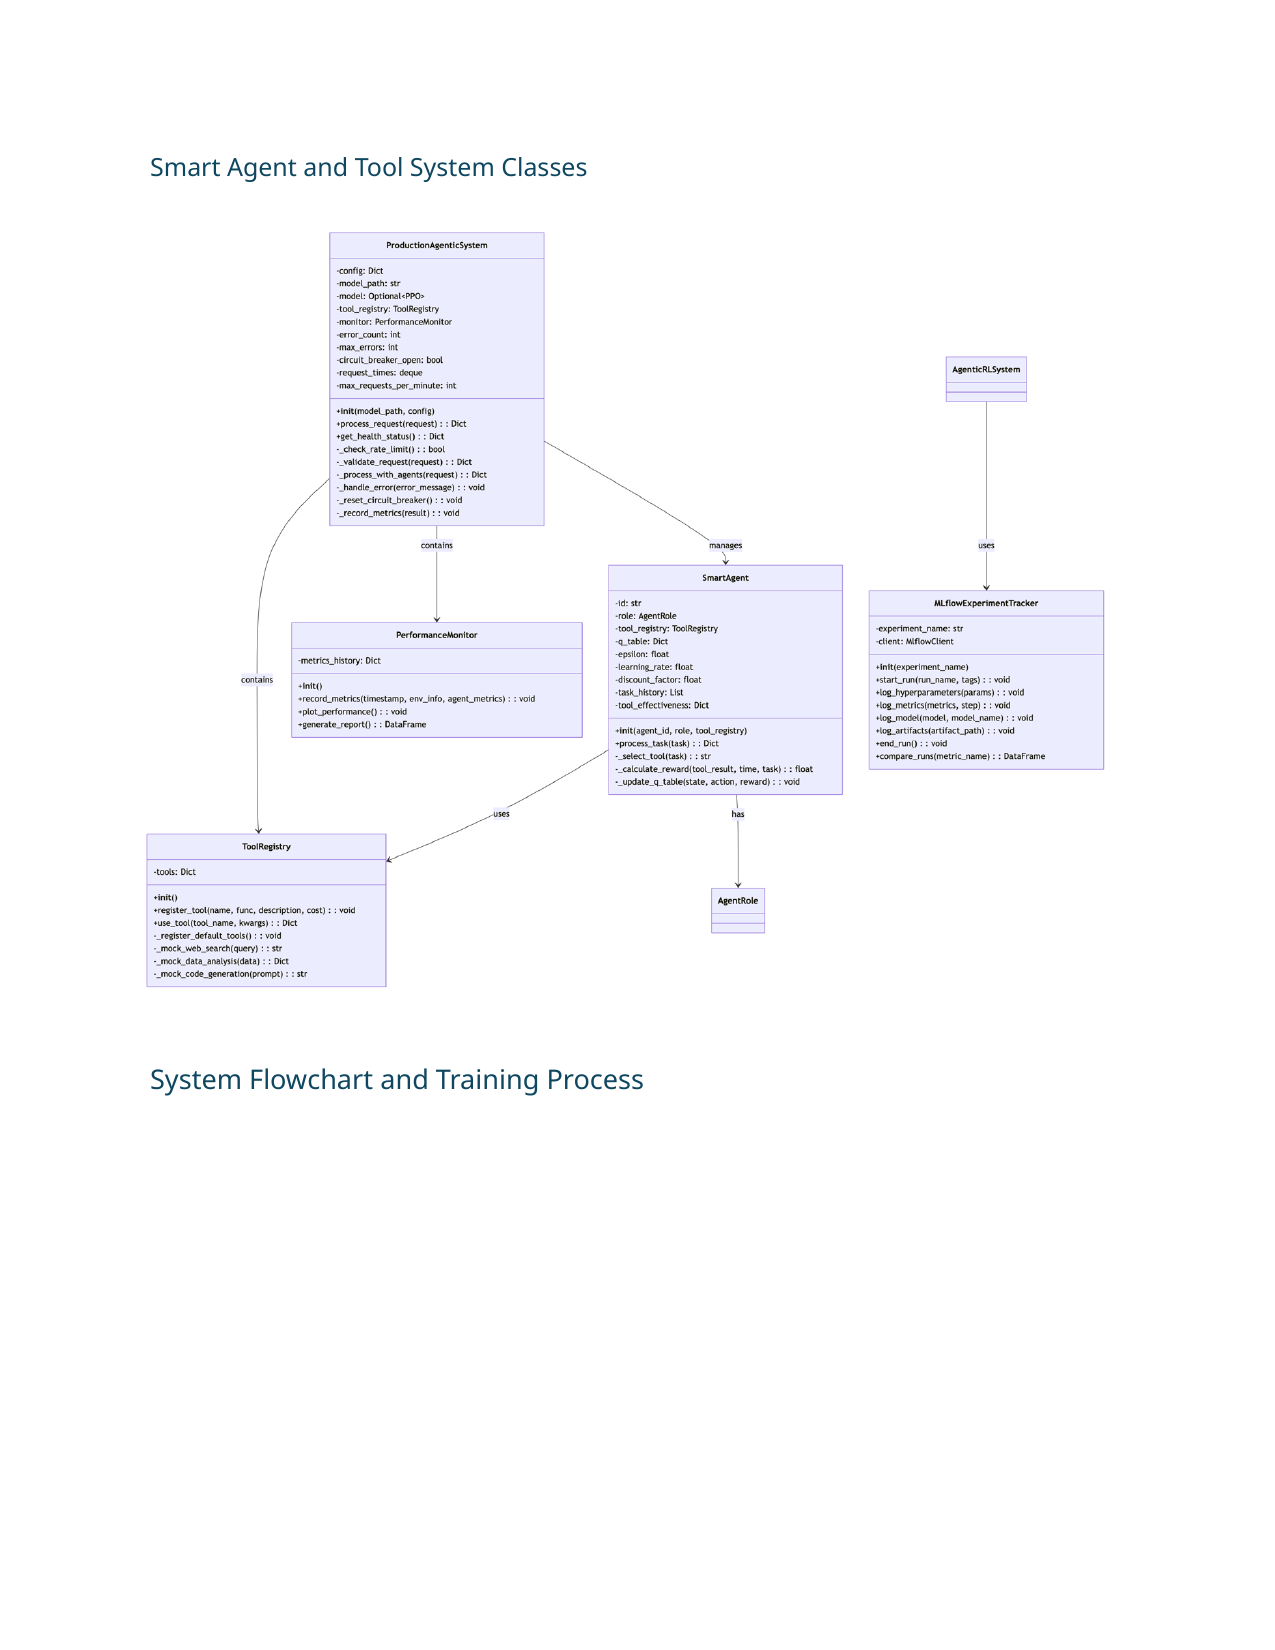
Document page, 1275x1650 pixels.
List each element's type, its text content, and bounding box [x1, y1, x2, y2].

subtitle Smart Agent and Tool System Classes [150, 150, 1125, 184]
subtitle System Flowchart and Training Process [150, 1061, 1125, 1098]
picture [135, 228, 1111, 991]
